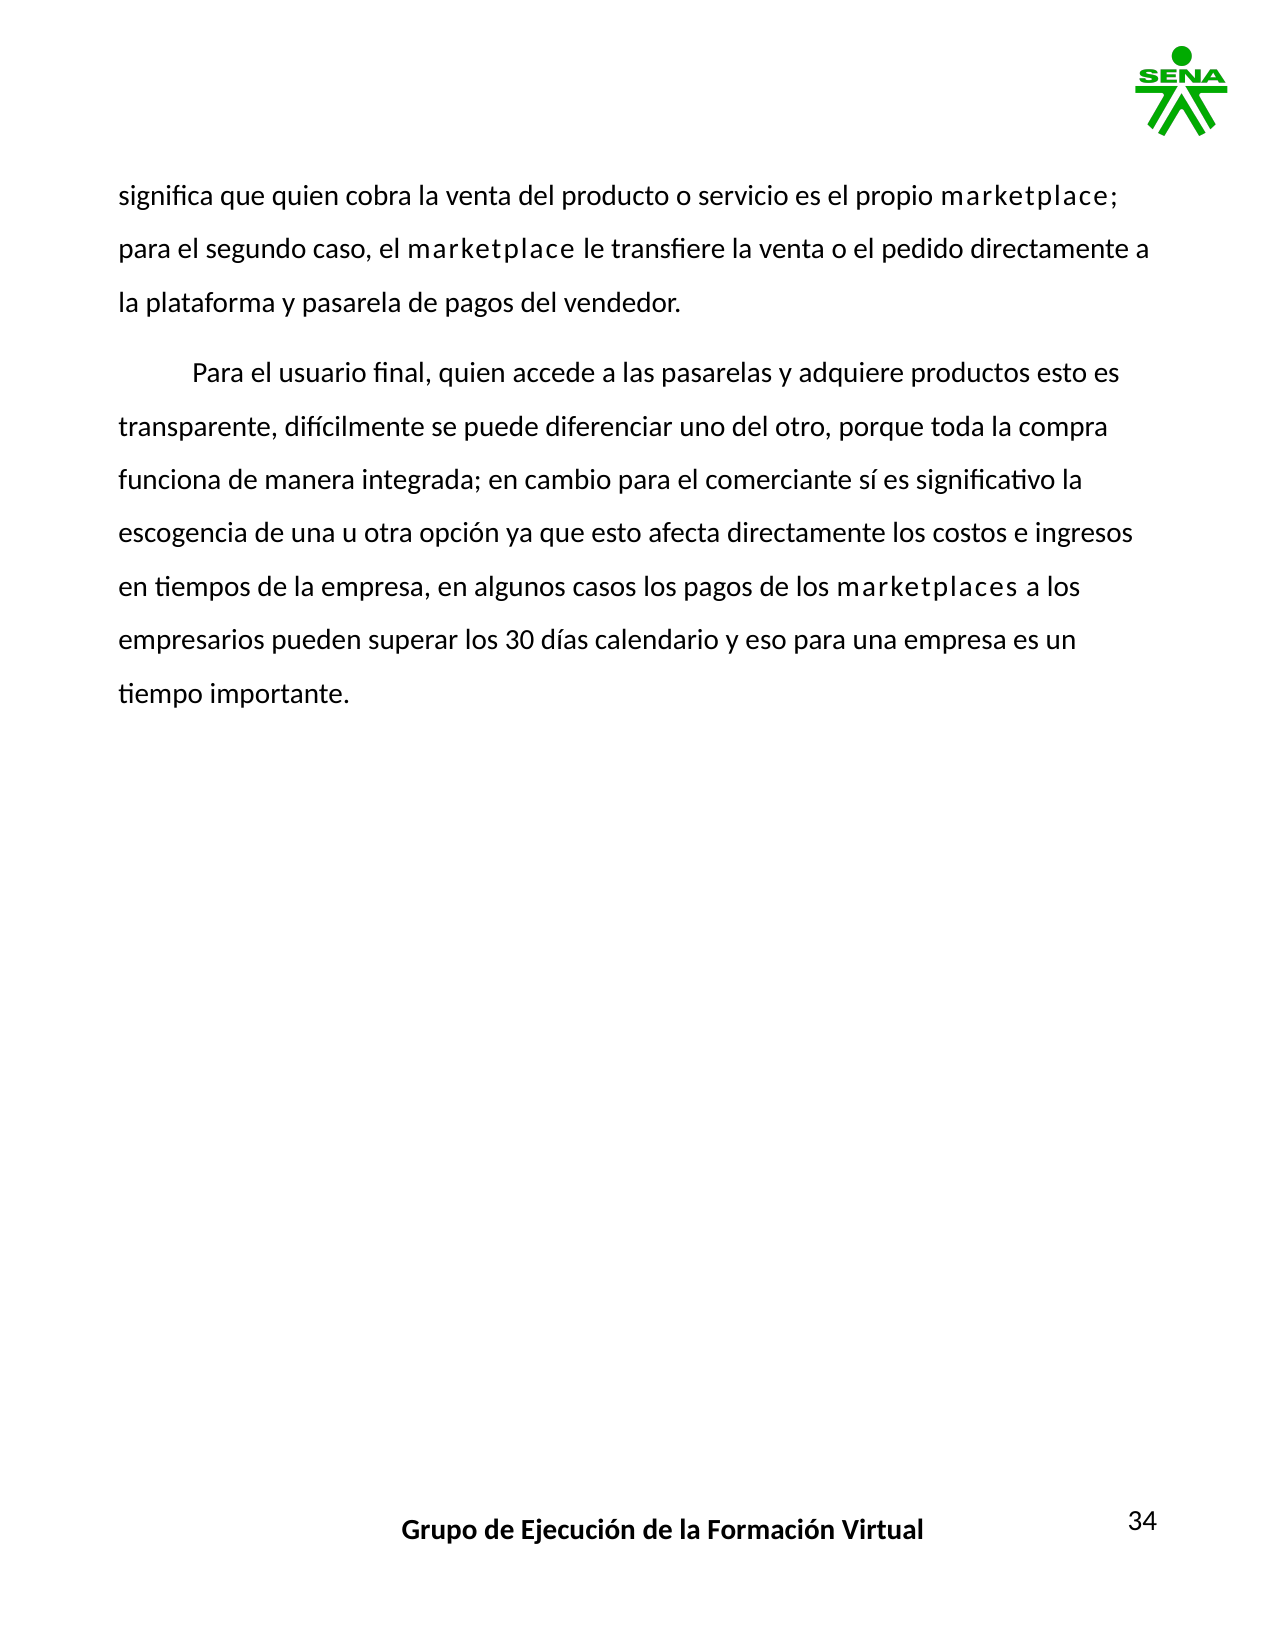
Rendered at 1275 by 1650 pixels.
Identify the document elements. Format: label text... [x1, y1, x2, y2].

text Para el usuario final, quien accede a las pasarelas y adquiere productos esto es transparente, difícilmente se puede diferenciar uno del otro, porque toda la compra funciona de manera integrada; en cambio para el comerciante sí es significativo la escogencia de una u otra opción ya que esto afecta directamente los costos e ingresos en tiempos de la empresa, en algunos casos los pagos de los marketplaces a los empresarios pueden superar los 30 días calendario y eso para una empresa es un tiempo importante. [118, 354, 1157, 710]
picture [1135, 46, 1228, 136]
